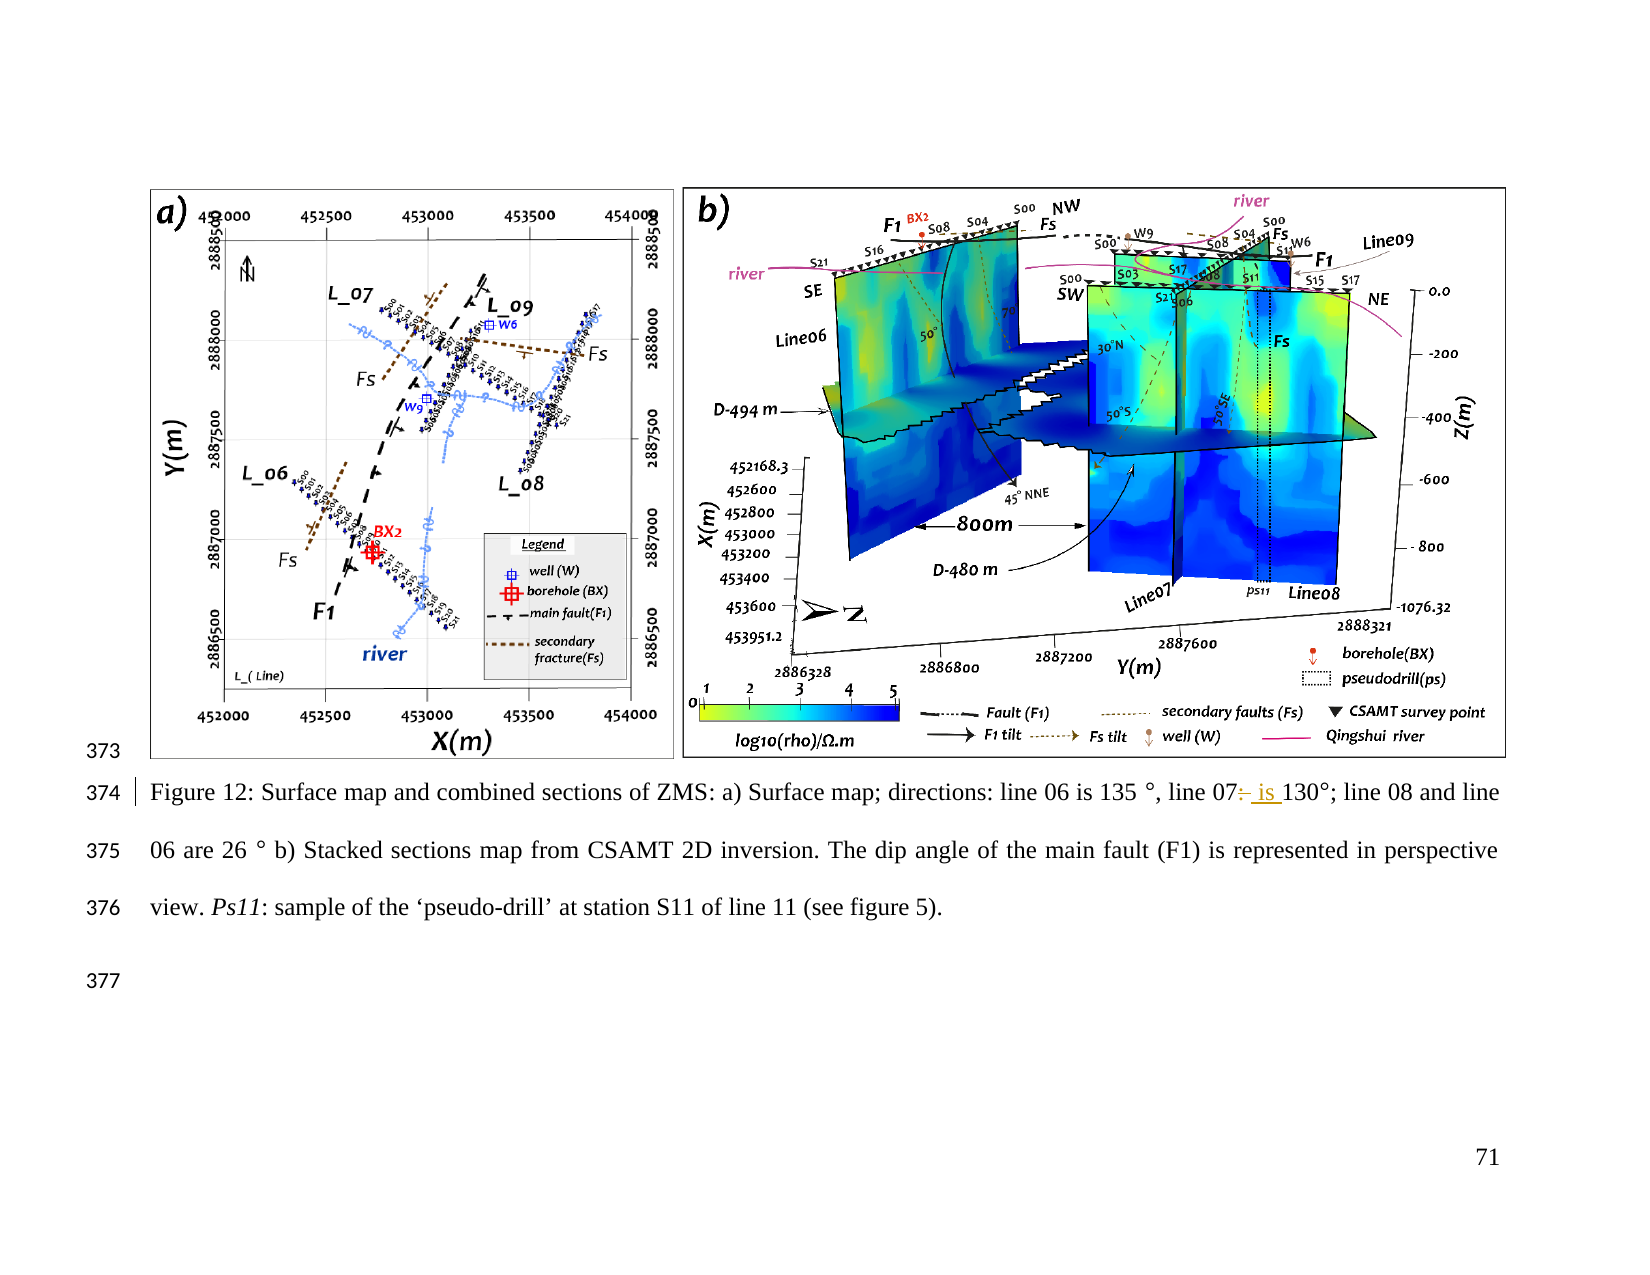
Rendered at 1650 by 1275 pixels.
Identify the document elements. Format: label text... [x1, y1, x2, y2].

picture [150, 187, 1506, 759]
text Figure 12: Surface map and combined sections of ZMS: a) Surface map; directions: line 06 is 135 , line 07130; line 08 and line 06 are 26 b) Stacked sections map from CSAMT 2D inversion. The dip angle of the main fault (F1) is represented in perspective view. Ps11: sample of the ‘pseudo-drill’ at station S11 of line 11 (see figure 5). [150, 777, 1500, 921]
